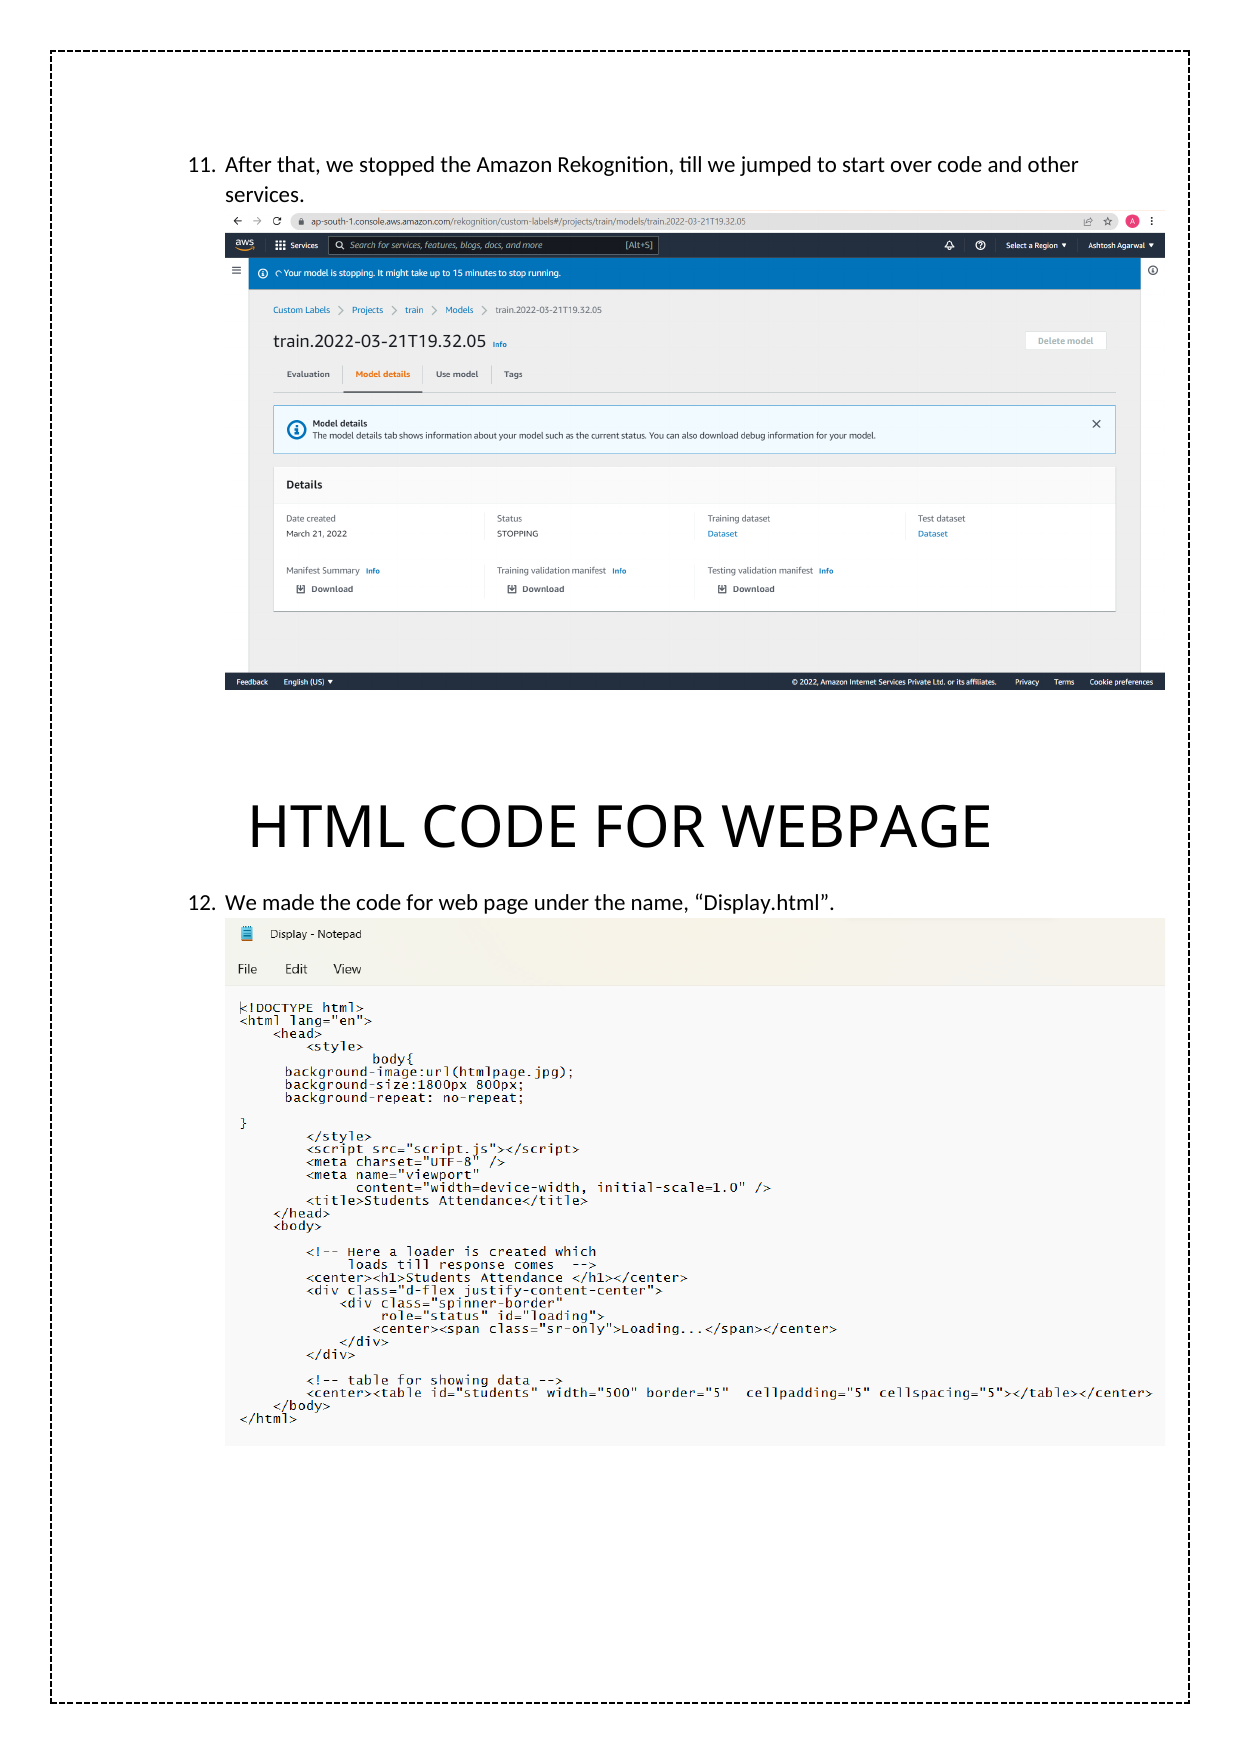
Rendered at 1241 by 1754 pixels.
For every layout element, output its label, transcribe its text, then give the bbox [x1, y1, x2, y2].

picture [225, 918, 1166, 1446]
text HTML CODE FOR WEBPAGE [150, 786, 1090, 865]
picture [225, 210, 1165, 690]
list We made the code for web page under the name, “Display.html”. [187, 888, 1090, 916]
list After that, we stopped the Amazon Rekognition, till we jumped to start over code and other services. [187, 150, 1090, 208]
